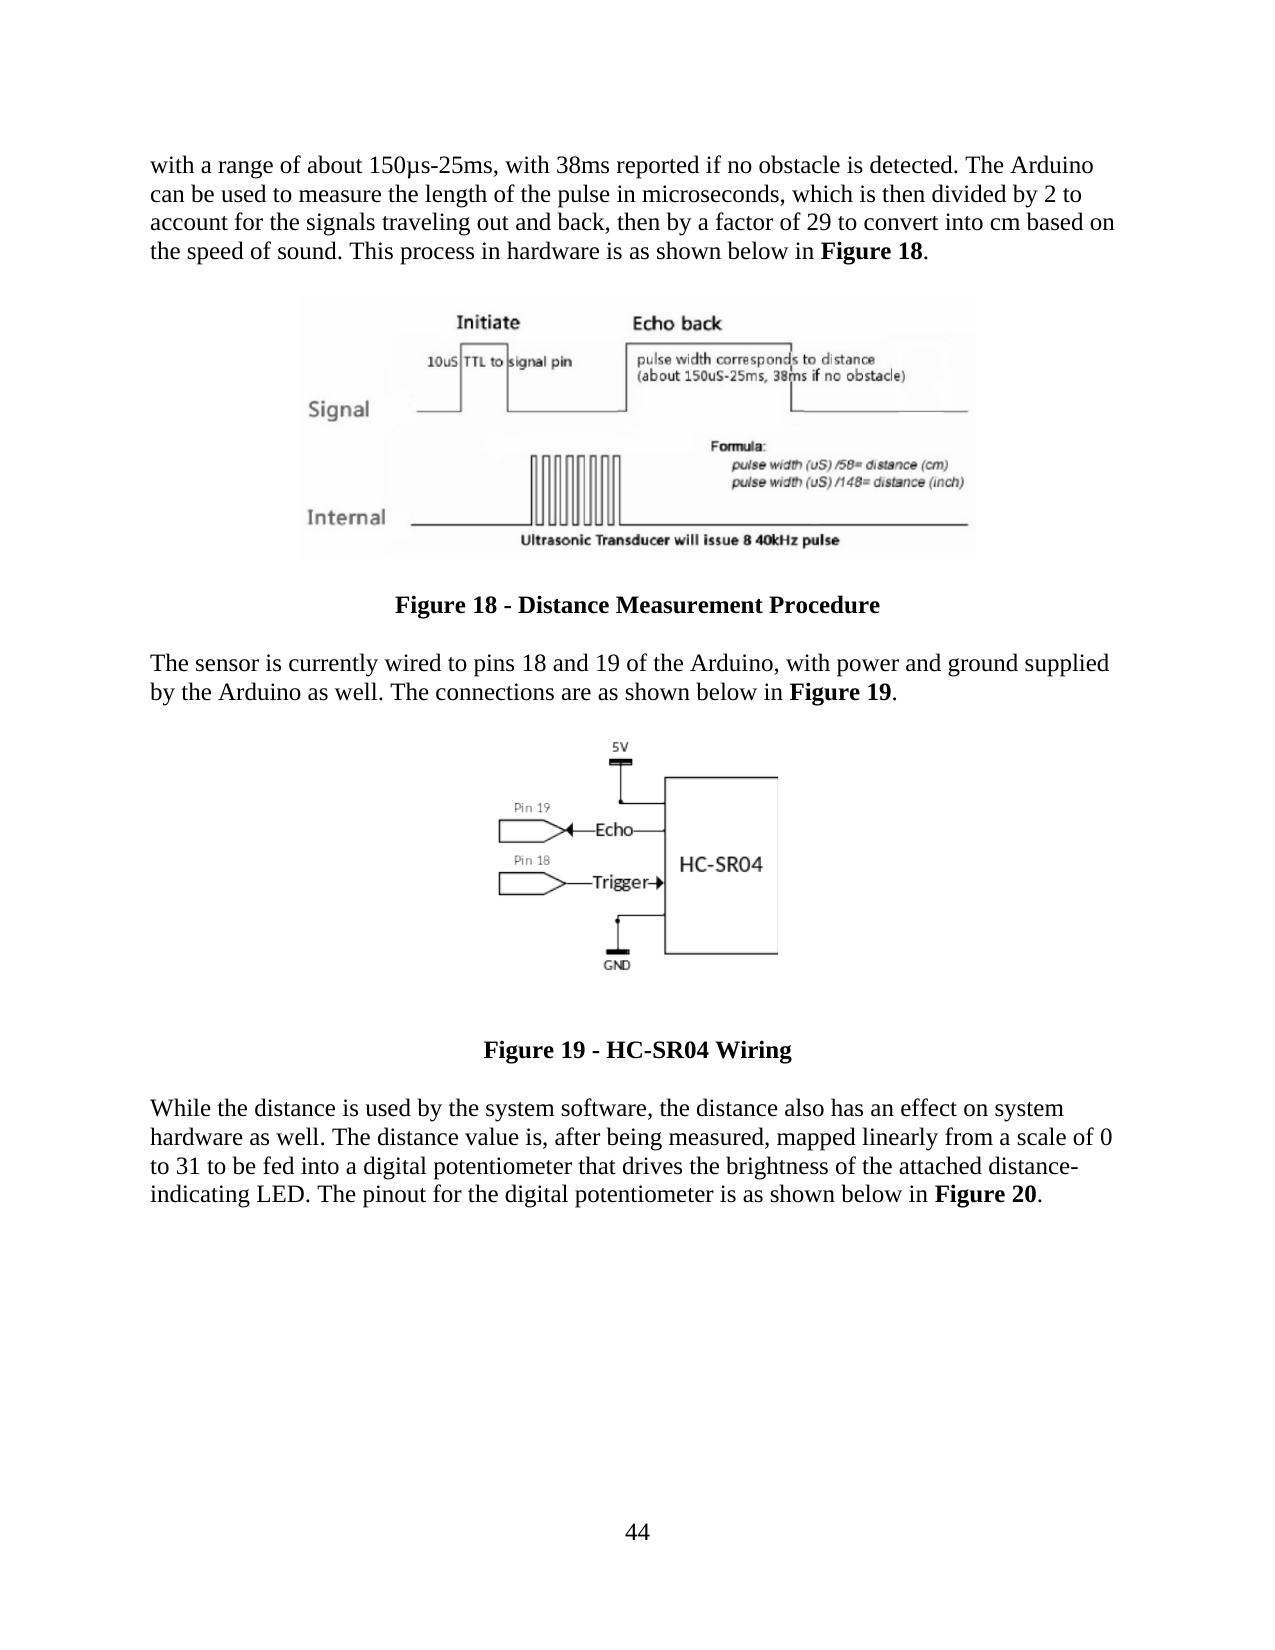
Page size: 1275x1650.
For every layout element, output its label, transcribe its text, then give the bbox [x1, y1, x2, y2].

text While the distance is used by the system software, the distance also has an effect on system hardware as well. The distance value is, after being measured, mapped linearly from a scale of 0 to 31 to be fed into a digital potentiometer that drives the brightness of the attached distance-indicating LED. The pinout for the digital potentiometer is as shown below in Figure 20. [150, 1093, 1125, 1208]
text The sensor is currently wired to pins 18 and 19 of the Arduino, with power and ground supplied by the Arduino as well. The connections are as shown below in Figure 19. [150, 648, 1125, 706]
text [150, 150, 1125, 265]
